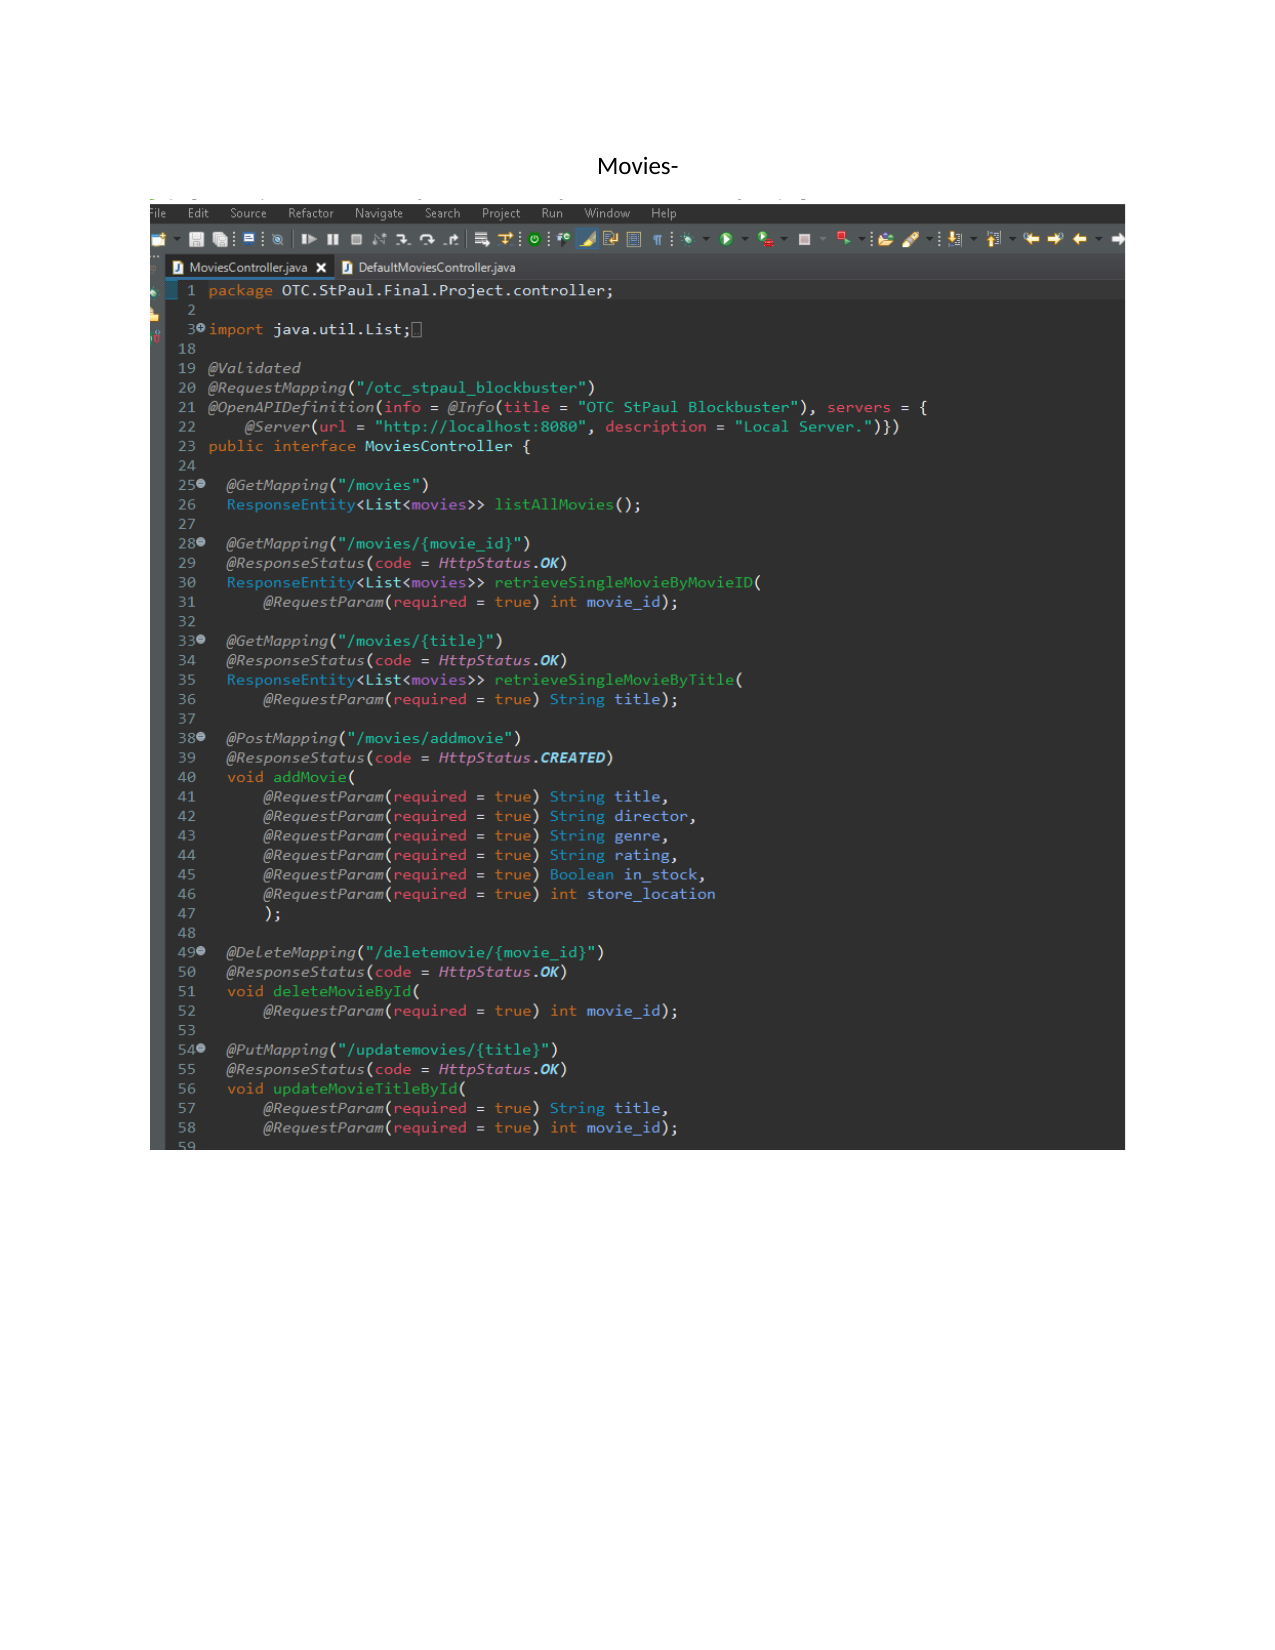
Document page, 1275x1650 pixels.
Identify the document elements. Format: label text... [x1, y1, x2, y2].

picture [150, 199, 1125, 1150]
text Movies- [150, 150, 1125, 181]
